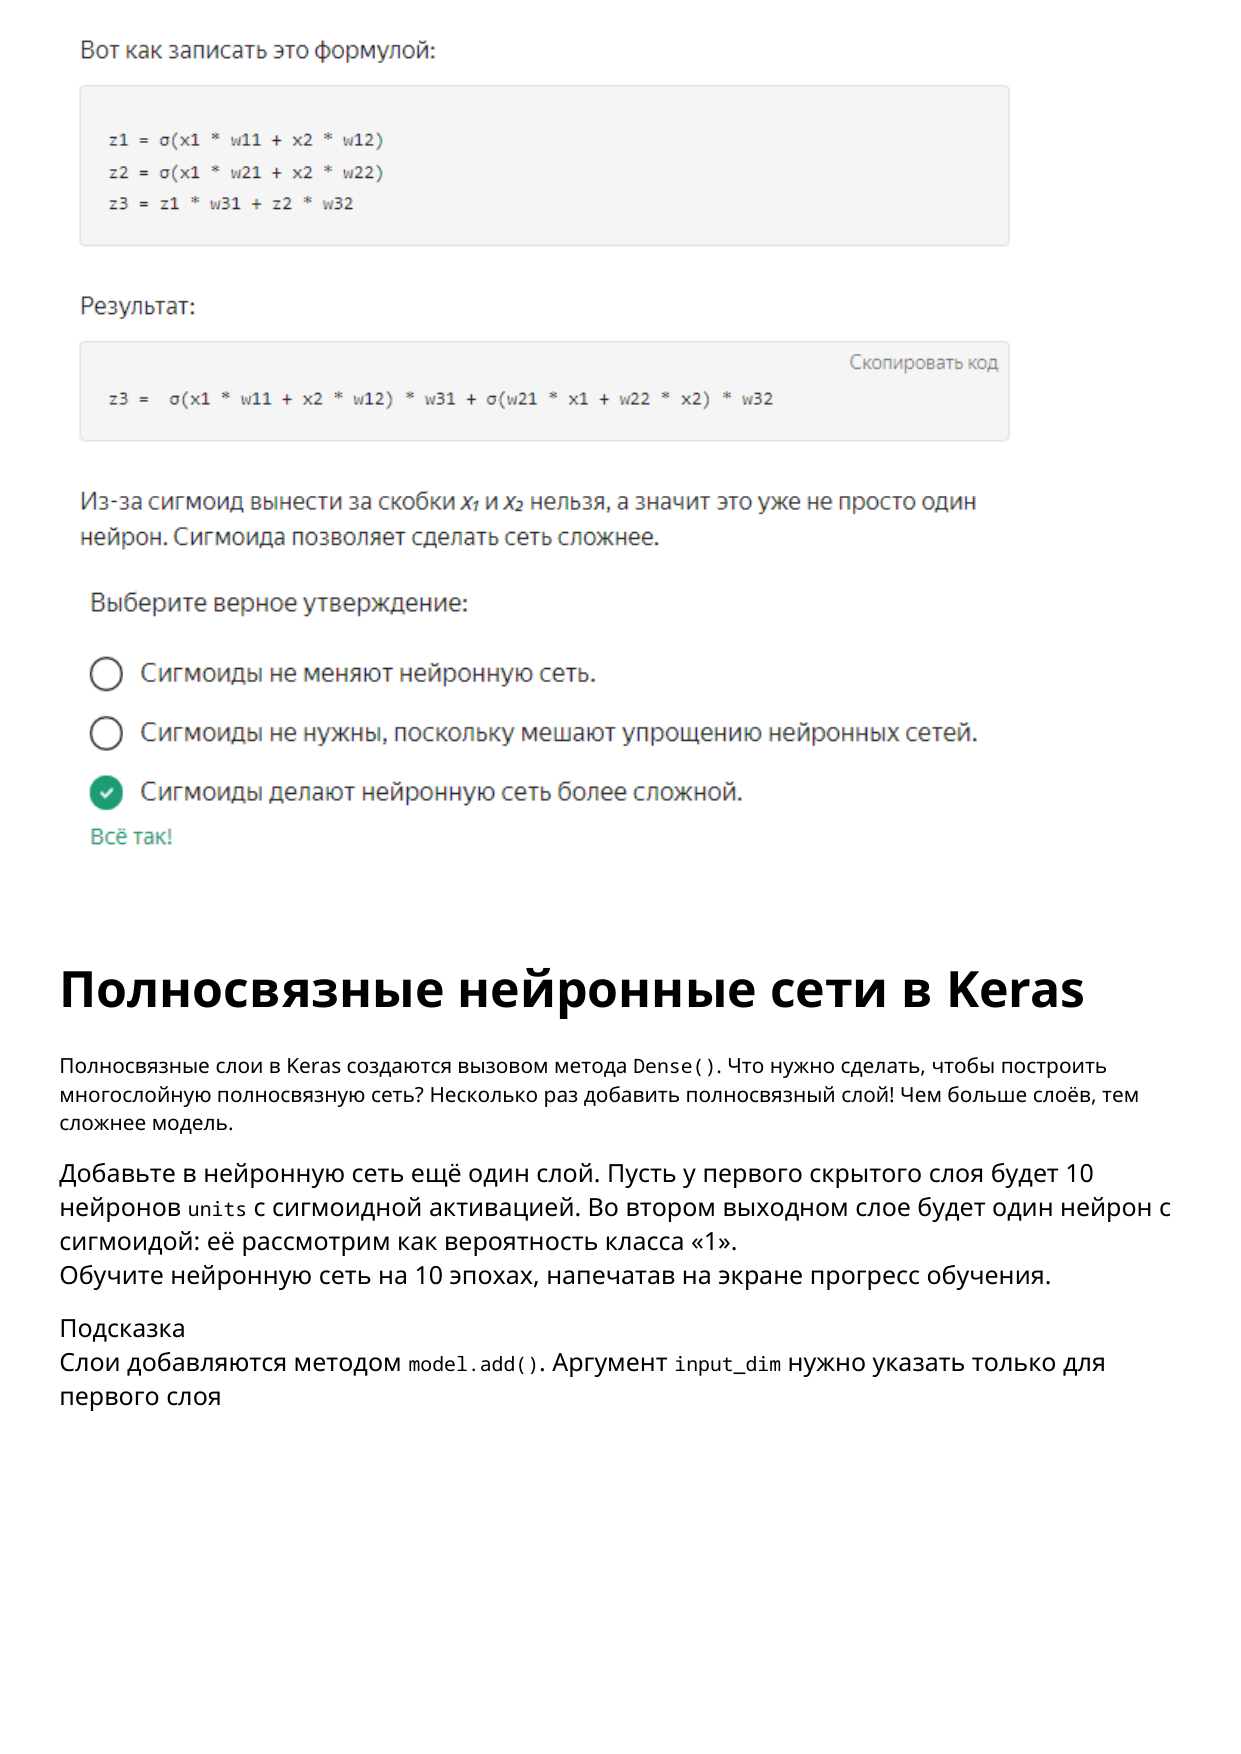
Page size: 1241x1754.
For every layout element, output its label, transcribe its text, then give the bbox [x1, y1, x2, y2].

text Обучите нейронную сеть на 10 эпохах, напечатав на экране прогресс обучения. [59, 1258, 1211, 1292]
text Подсказка [59, 1311, 1211, 1344]
picture [59, 29, 1069, 868]
subtitle Полносвязные нейронные сети в Keras [59, 954, 1211, 1022]
text Полносвязные слои в Keras создаются вызовом метода Dense(). Что нужно сделать, чтобы построить многослойную полносвязную сеть? Несколько раз добавить полносвязный слой! Чем больше слоёв, тем сложнее модель. [59, 1051, 1211, 1137]
text Добавьте в нейронную сеть ещё один слой. Пусть у первого скрытого слоя будет 10 нейронов units с сигмоидной активацией. Во втором выходном слое будет один нейрон с сигмоидой: её рассмотрим как вероятность класса «1». [59, 1155, 1211, 1258]
text Слои добавляются методом model.add(). Аргумент input_dim нужно указать только для первого слоя [59, 1344, 1211, 1413]
